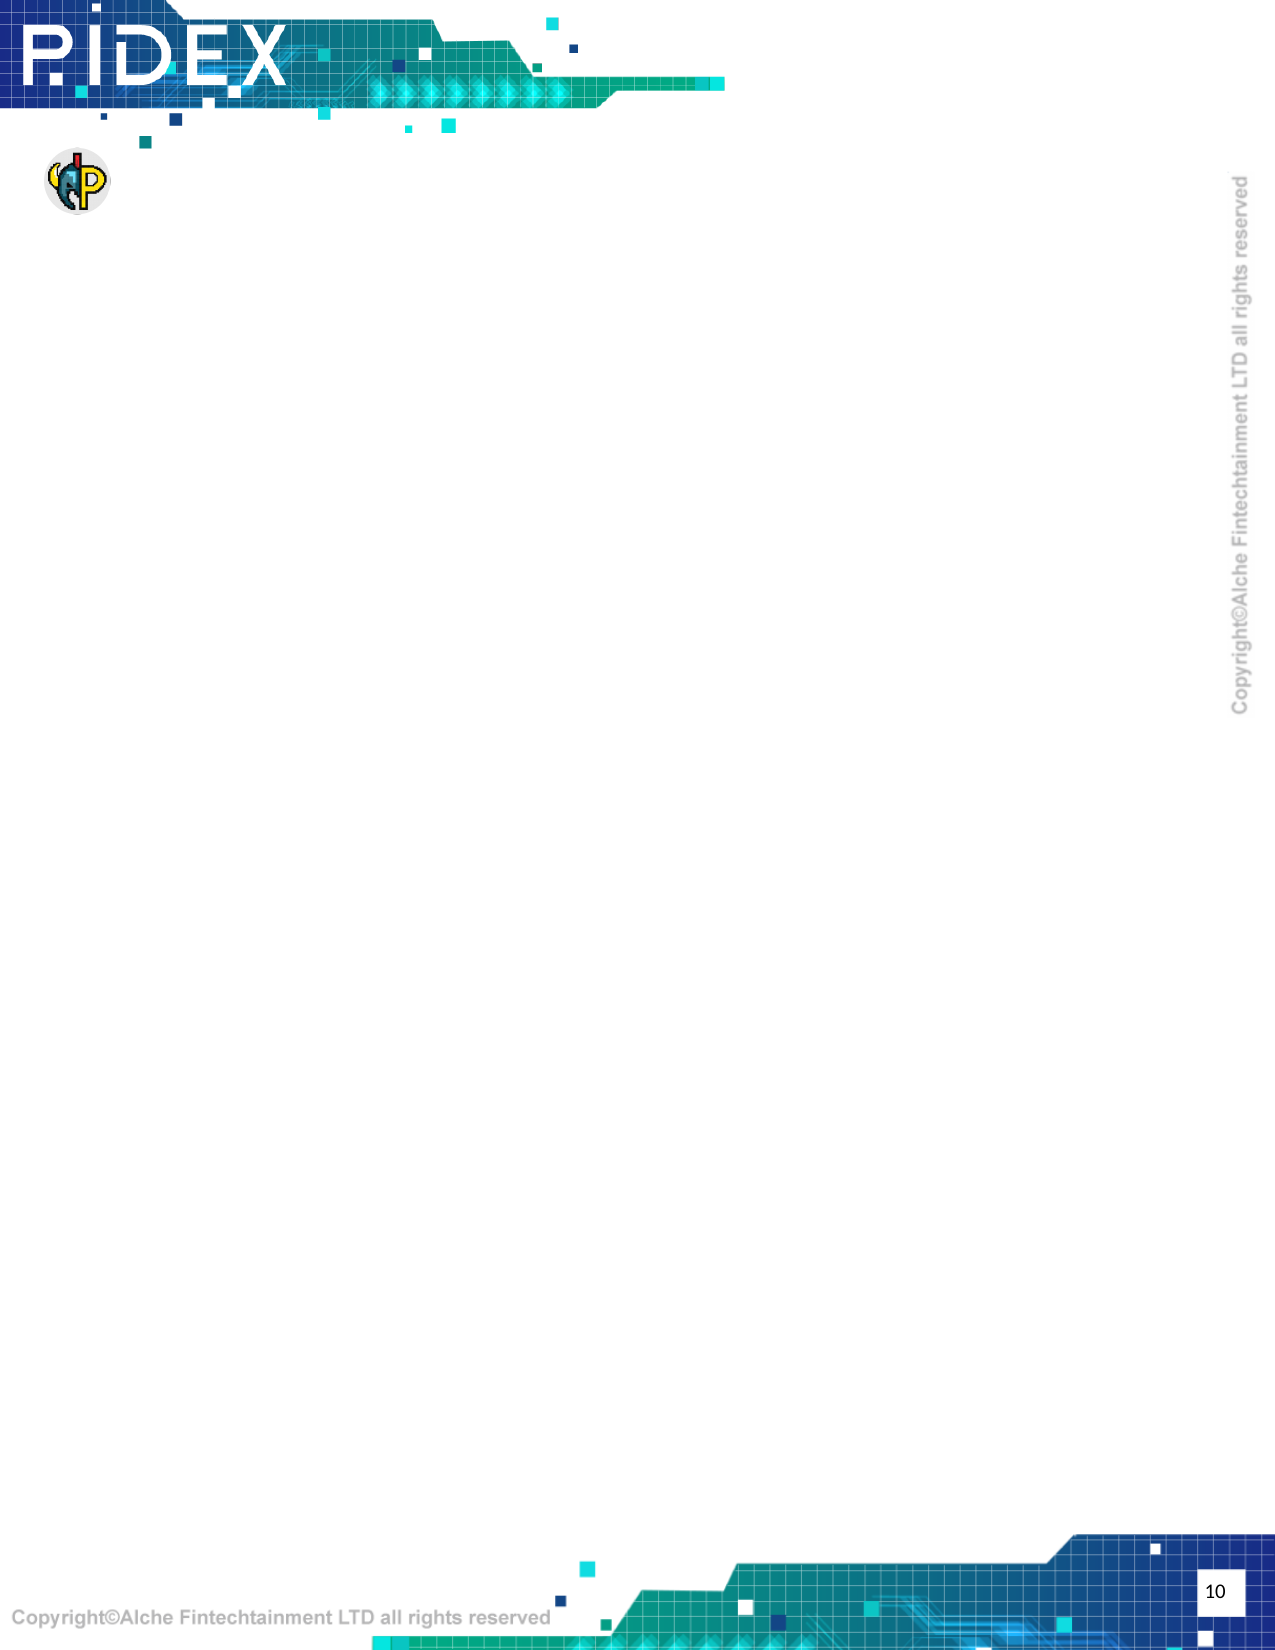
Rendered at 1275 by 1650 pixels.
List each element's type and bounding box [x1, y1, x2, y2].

picture [1228, 172, 1254, 717]
picture [0, 1533, 1275, 1650]
picture [0, 0, 1047, 218]
